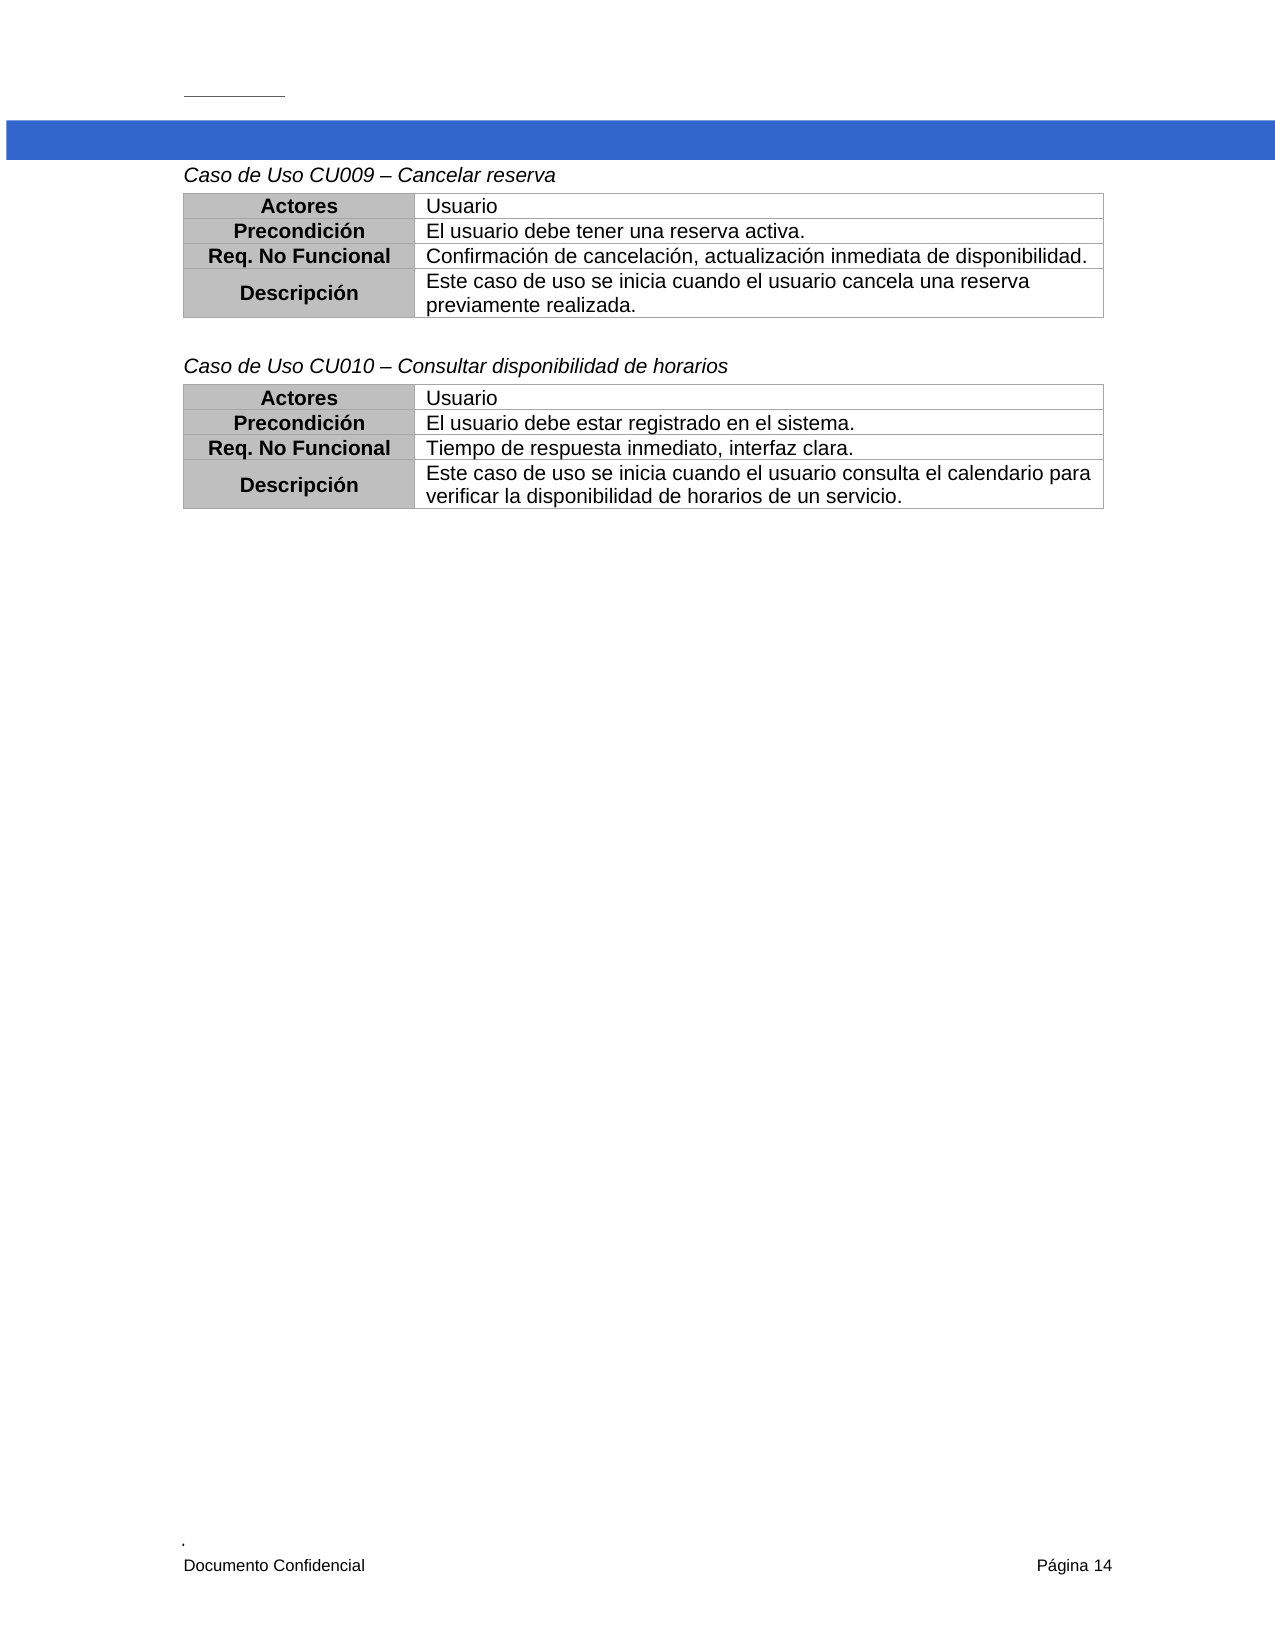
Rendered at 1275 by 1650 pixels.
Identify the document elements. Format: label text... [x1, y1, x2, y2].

table_cell El usuario debe estar registrado en el sistema. [415, 410, 1103, 434]
table_cell Req. No Funcional [184, 244, 414, 268]
table_cell Descripción [184, 269, 414, 317]
table_cell Este caso de uso se inicia cuando el usuario cancela una reserva previamente realizada. [415, 269, 1103, 317]
table_cell Este caso de uso se inicia cuando el usuario consulta el calendario para verificar la disponibilidad de horarios de un servicio. [415, 460, 1103, 508]
table_cell Precondición [184, 219, 414, 243]
table_cell Req. No Funcional [184, 435, 414, 459]
table_cell Confirmación de cancelación, actualización inmediata de disponibilidad. [415, 244, 1103, 268]
table_cell El usuario debe tener una reserva activa. [415, 219, 1103, 243]
table_cell Descripción [184, 460, 414, 508]
table_cell Precondición [184, 410, 414, 434]
table_header Actores [184, 194, 414, 218]
table_header Usuario [415, 194, 1103, 218]
table_cell Tiempo de respuesta inmediato, interfaz clara. [415, 435, 1103, 459]
subtitle Caso de Uso CU009 – Cancelar reserva [183, 162, 1125, 186]
table_header Actores [184, 385, 414, 409]
subtitle Caso de Uso CU010 – Consultar disponibilidad de horarios [183, 354, 1125, 378]
table_header Usuario [415, 385, 1103, 409]
